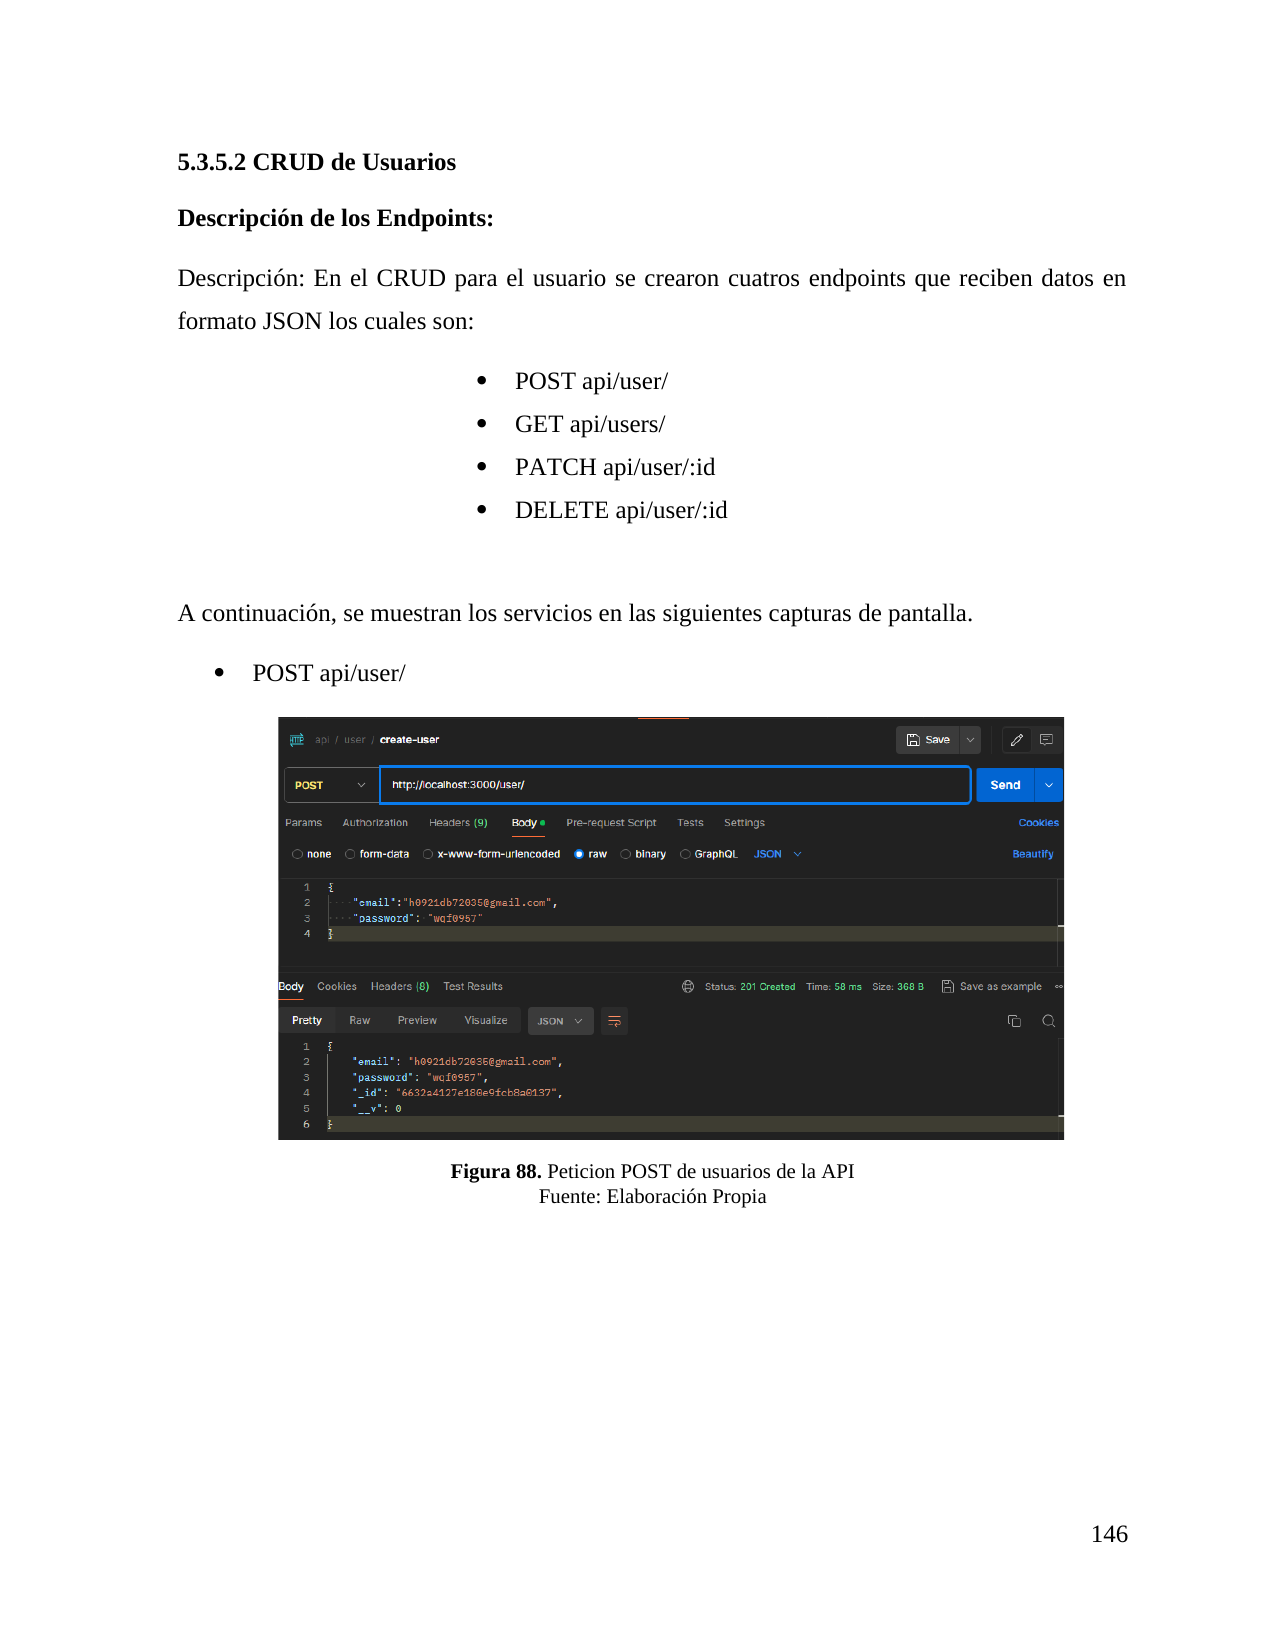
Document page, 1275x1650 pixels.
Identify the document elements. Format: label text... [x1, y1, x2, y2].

list DELETE api/user/:id [477, 495, 1128, 524]
picture [278, 717, 1065, 1140]
list POST api/user/ [477, 366, 1128, 394]
text Fuente: Elaboración Propia [177, 1184, 1128, 1208]
subtitle 5.3.5.2 CRUD de Usuarios [177, 147, 1128, 176]
list GET api/users/ [477, 409, 1128, 438]
list POST api/user/ [215, 658, 1128, 687]
text A continuación, se muestran los servicios en las siguientes capturas de pantalla. [177, 598, 1128, 627]
list PATCH api/user/:id [477, 452, 1128, 481]
text Descripción: En el CRUD para el usuario se crearon cuatros endpoints que reciben datos en formato JSON los cuales son: [177, 263, 1128, 335]
text Figura 88. Peticion POST de usuarios de la API [177, 1158, 1128, 1183]
text Descripción de los Endpoints: [177, 203, 1128, 232]
